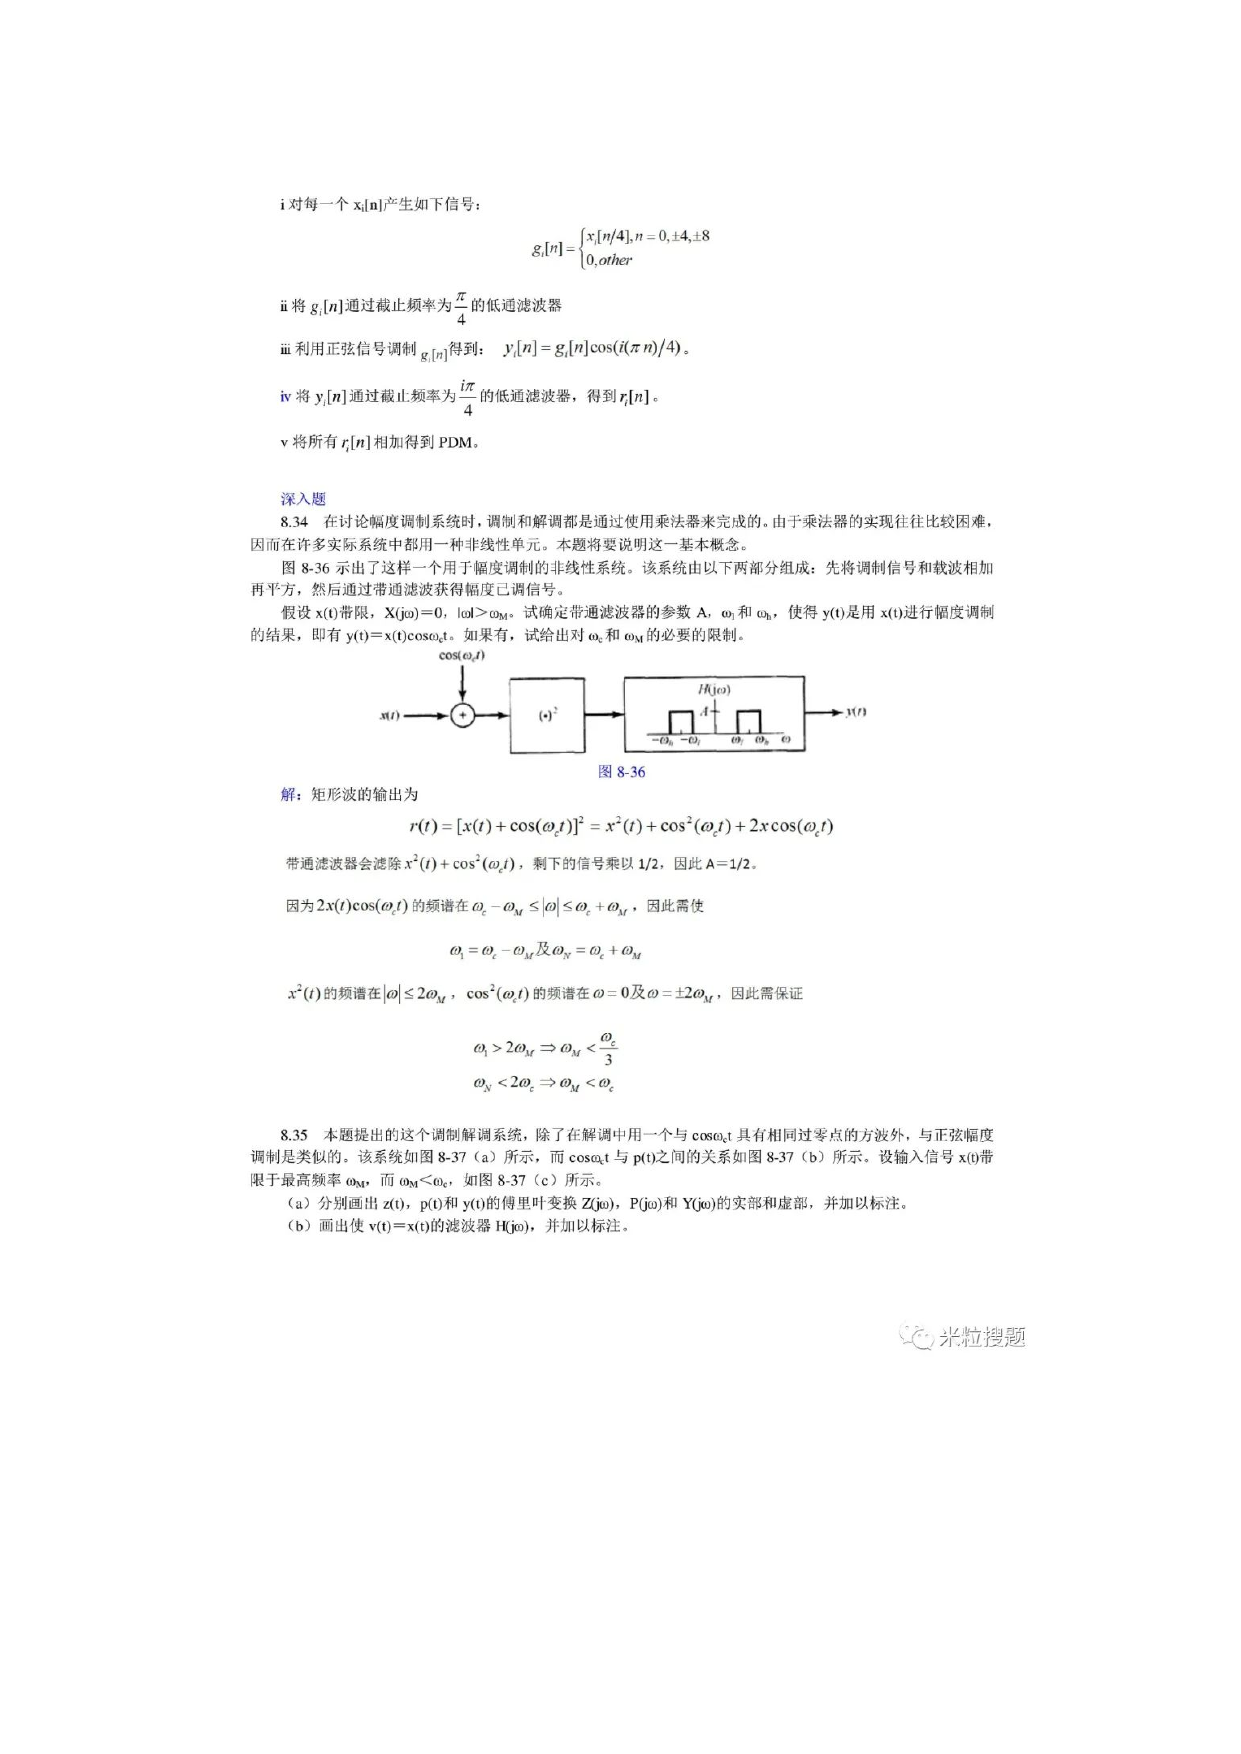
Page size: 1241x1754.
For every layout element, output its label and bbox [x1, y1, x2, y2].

picture [187, 152, 1053, 1375]
